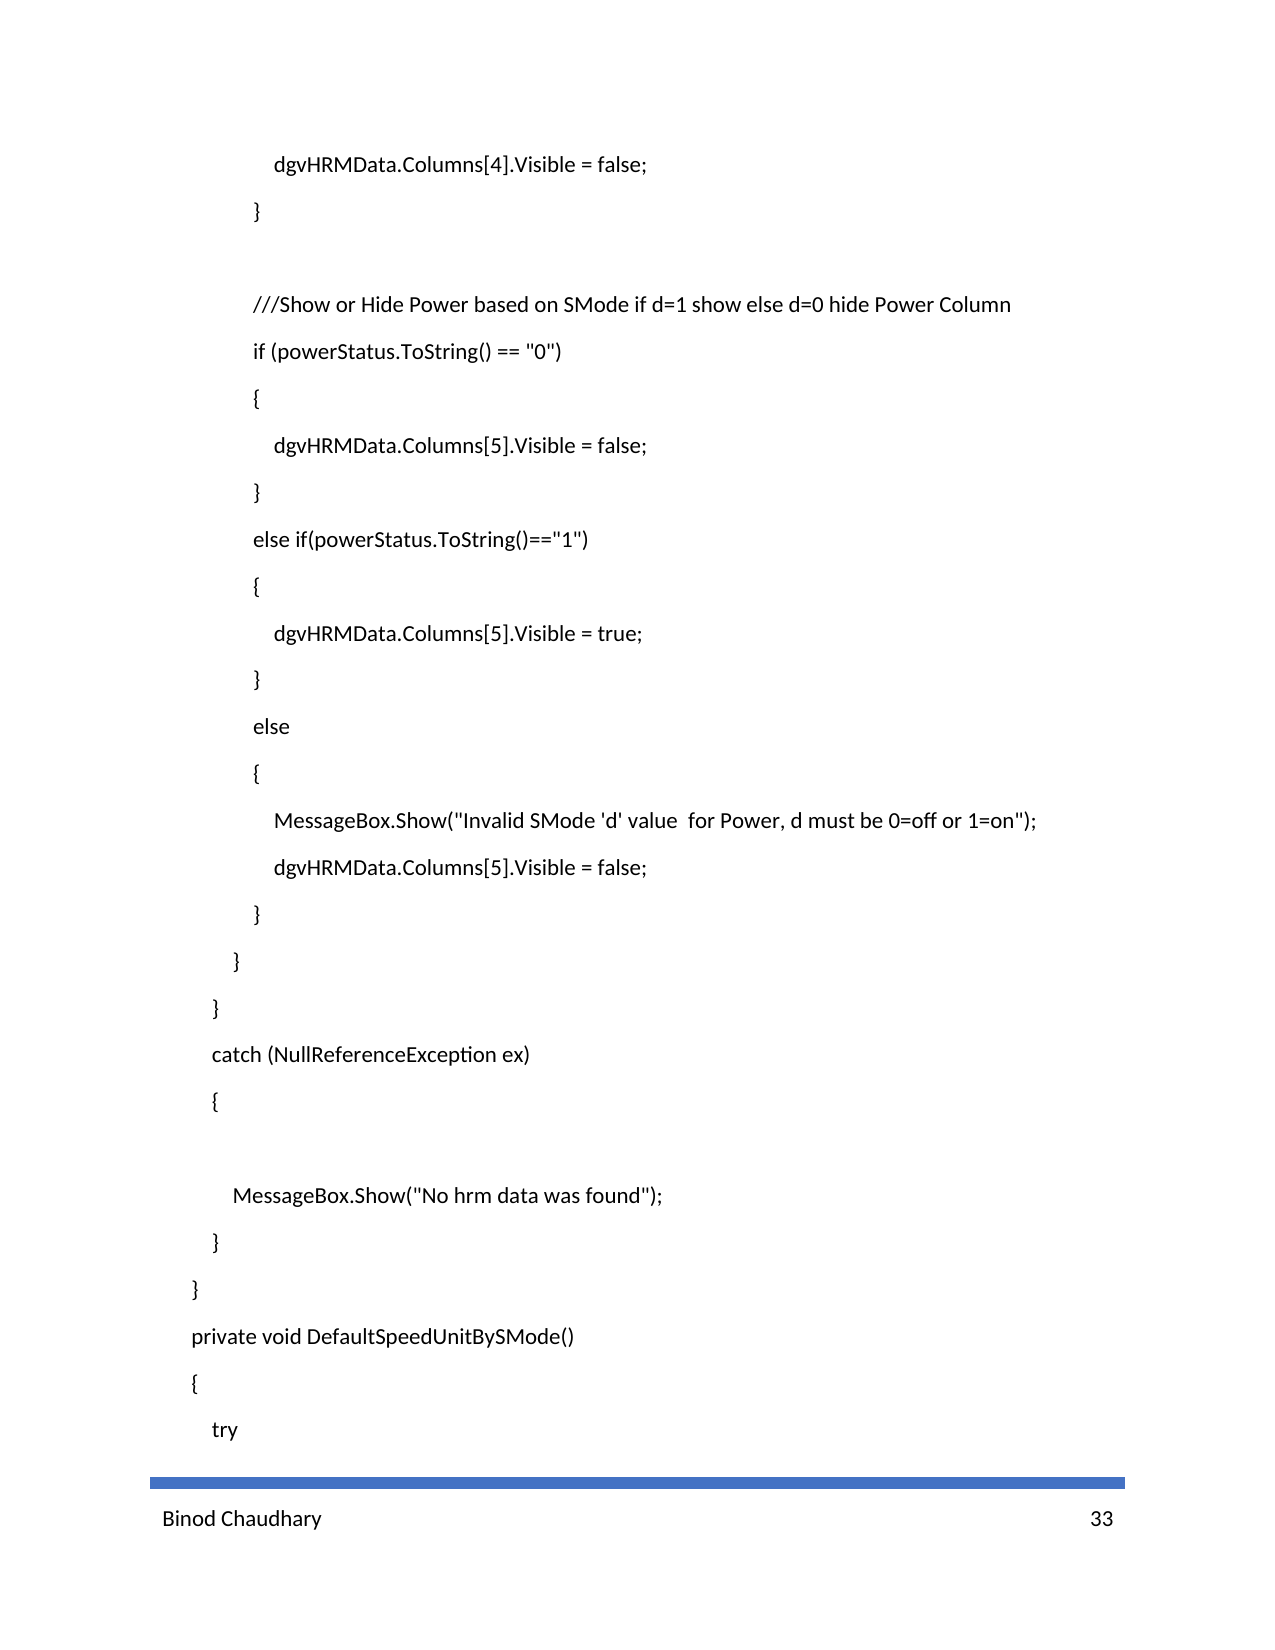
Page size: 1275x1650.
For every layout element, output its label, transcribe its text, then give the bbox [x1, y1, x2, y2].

text { [150, 384, 1125, 412]
text } [150, 994, 1125, 1022]
text catch (NullReferenceException ex) [150, 1041, 1125, 1069]
text ///Show or Hide Power based on SMode if d=1 show else d=0 hide Power Column [150, 291, 1125, 319]
text MessageBox.Show("Invalid SMode 'd' value for Power, d must be 0=off or 1=on"); [150, 806, 1125, 834]
text { [150, 759, 1125, 787]
text dgvHRMData.Columns[5].Visible = false; [150, 431, 1125, 459]
text if (powerStatus.ToString() == "0") [150, 337, 1125, 366]
text { [150, 1369, 1125, 1397]
text MessageBox.Show("No hrm data was found"); [150, 1181, 1125, 1209]
text } [150, 478, 1125, 506]
text { [150, 1087, 1125, 1116]
text else if(powerStatus.ToString()=="1") [150, 525, 1125, 553]
text else [150, 712, 1125, 741]
text private void DefaultSpeedUnitBySMode() [150, 1322, 1125, 1350]
text dgvHRMData.Columns[4].Visible = false; [150, 150, 1125, 178]
text } [150, 947, 1125, 975]
text } [150, 666, 1125, 694]
text try [150, 1416, 1125, 1444]
text } [150, 1228, 1125, 1256]
text } [150, 900, 1125, 928]
text } [150, 197, 1125, 225]
text dgvHRMData.Columns[5].Visible = true; [150, 619, 1125, 647]
text } [150, 1275, 1125, 1303]
text { [150, 572, 1125, 600]
text dgvHRMData.Columns[5].Visible = false; [150, 853, 1125, 881]
